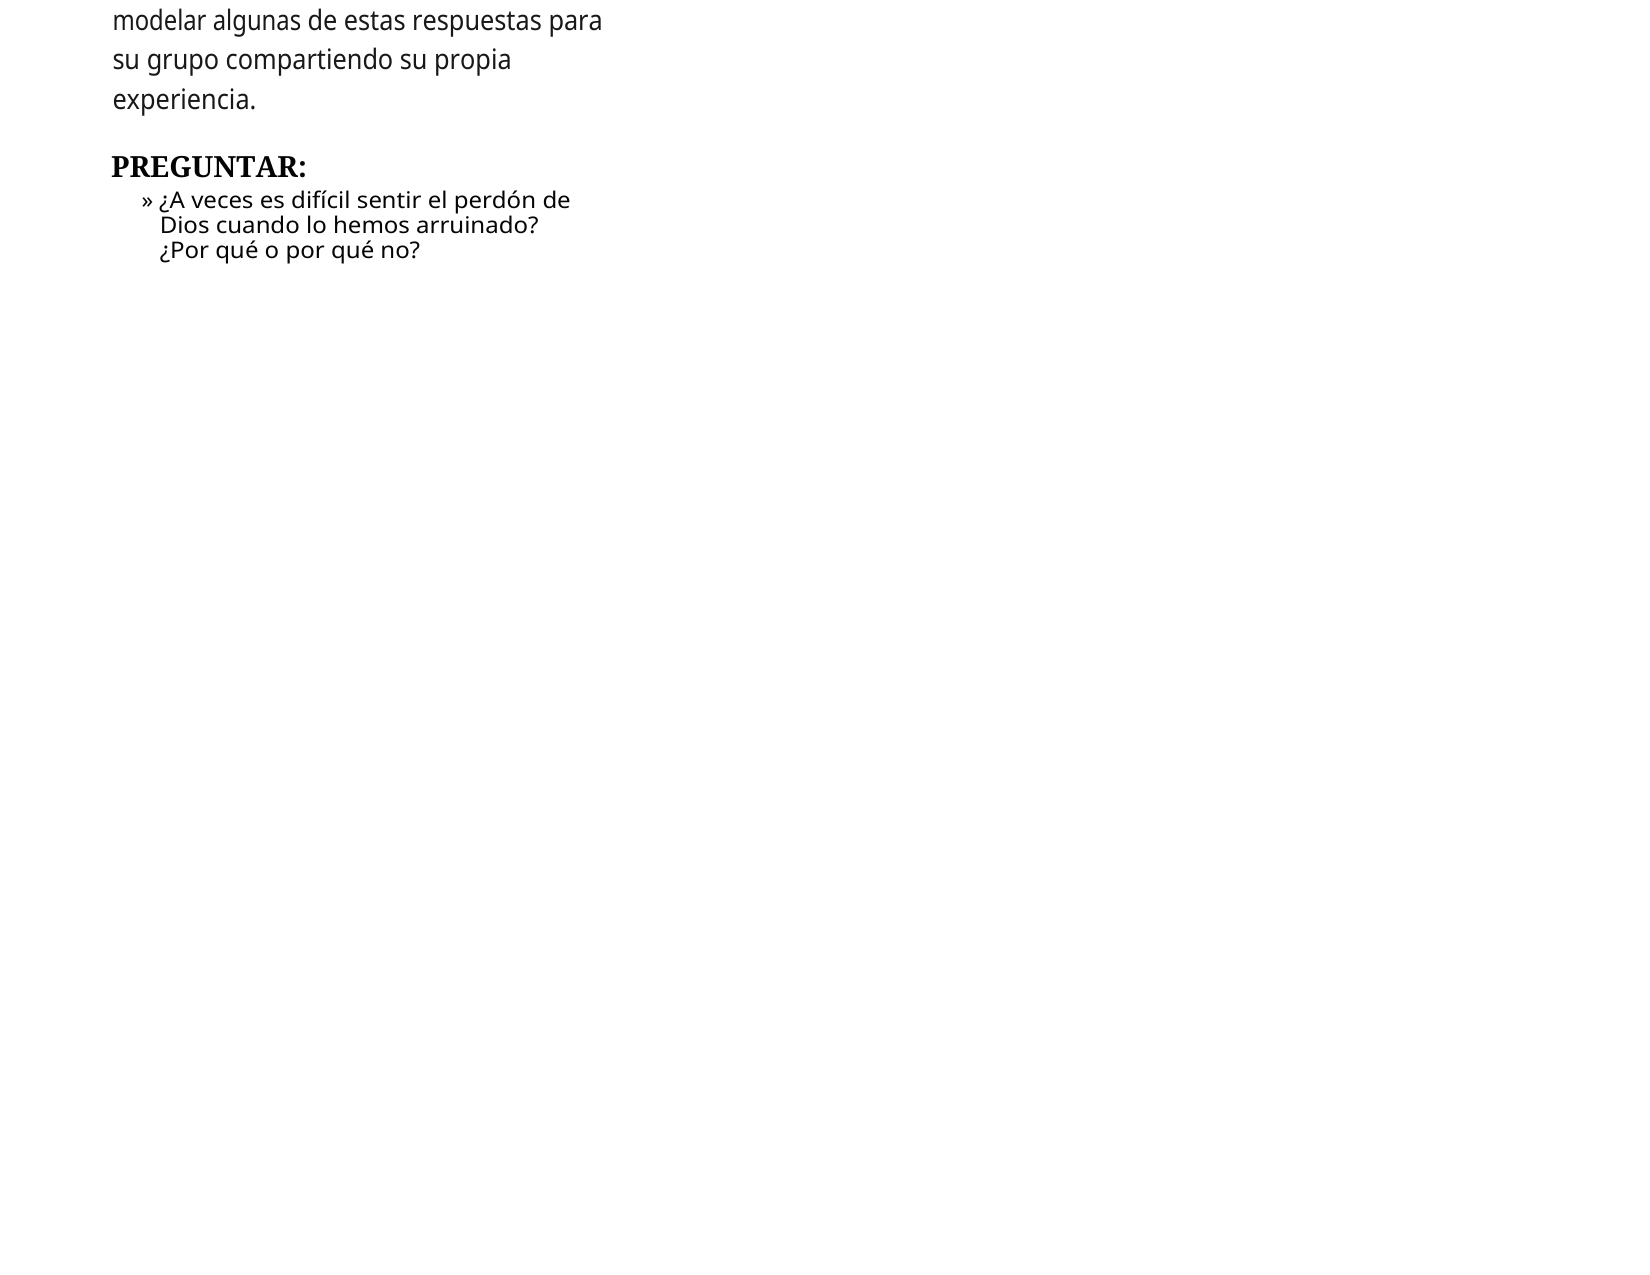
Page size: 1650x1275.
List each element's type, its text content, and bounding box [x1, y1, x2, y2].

text » ¿A veces es difícil sentir el perdón de Dios cuando lo hemos arruinado? ¿Por qué o por qué no? [141, 188, 584, 265]
text Recuerde. Como líder de TRIE, es posible que desee modelar algunas de estas respuestas para su grupo compartiendo su propia experiencia. [112, 0, 625, 117]
text PREGUNTAR: [111, 147, 724, 185]
